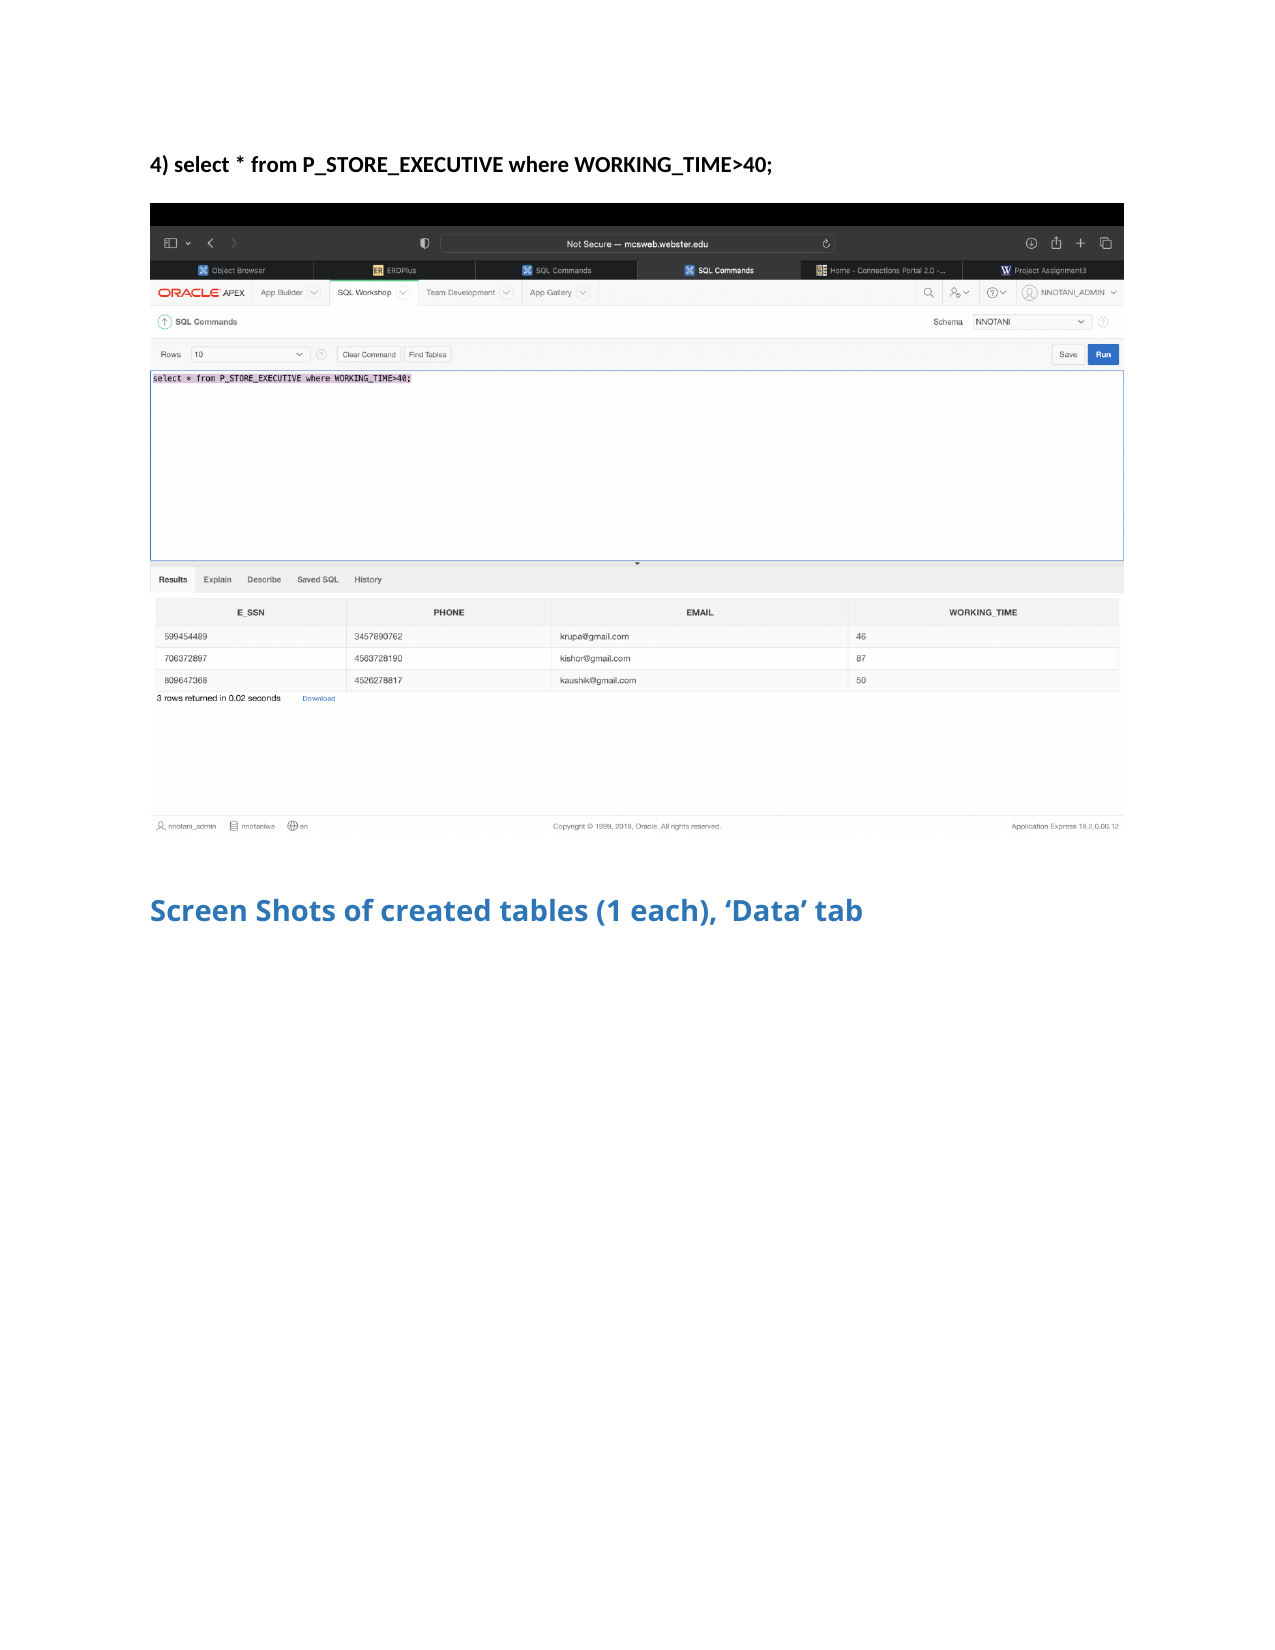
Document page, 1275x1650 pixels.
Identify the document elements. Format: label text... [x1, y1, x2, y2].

picture [150, 203, 1124, 837]
subtitle Screen Shots of created tables (1 each), ‘Data’ tab [150, 891, 1125, 930]
list select * from P_STORE_EXECUTIVE where WORKING_TIME>40; [150, 150, 1125, 178]
